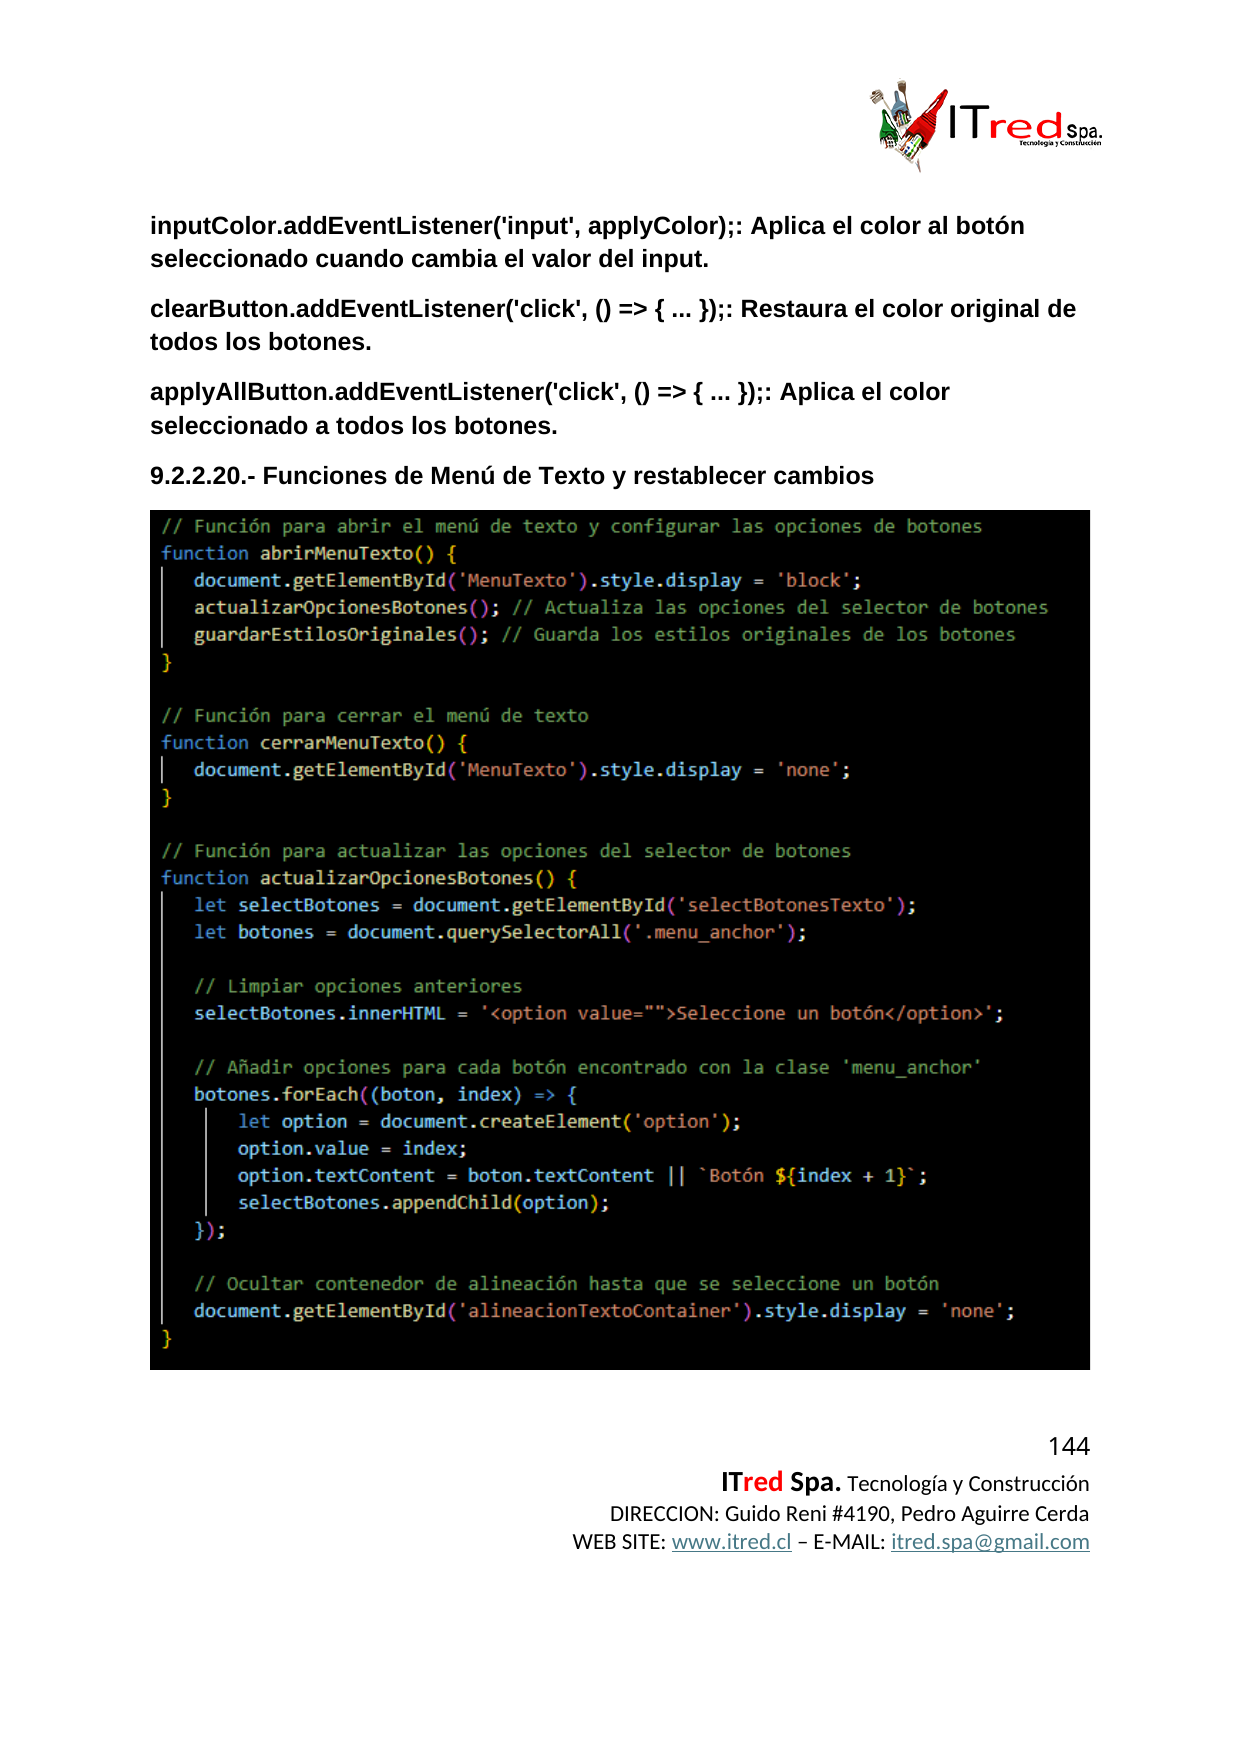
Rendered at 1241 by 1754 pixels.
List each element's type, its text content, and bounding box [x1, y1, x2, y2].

text clearButton.addEventListener('click', () => { ... });: Restaura el color original de todos los botones. [150, 294, 1090, 356]
text applyAllButton.addEventListener('click', () => { ... });: Aplica el color seleccionado a todos los botones. [150, 377, 1090, 439]
picture [150, 510, 1091, 1370]
text inputColor.addEventListener('input', applyColor);: Aplica el color al botón seleccionado cuando cambia el valor del input. [150, 211, 1090, 273]
picture [868, 77, 1102, 174]
text 9.2.2.20.- Funciones de Menú de Texto y restablecer cambios [150, 461, 1090, 489]
